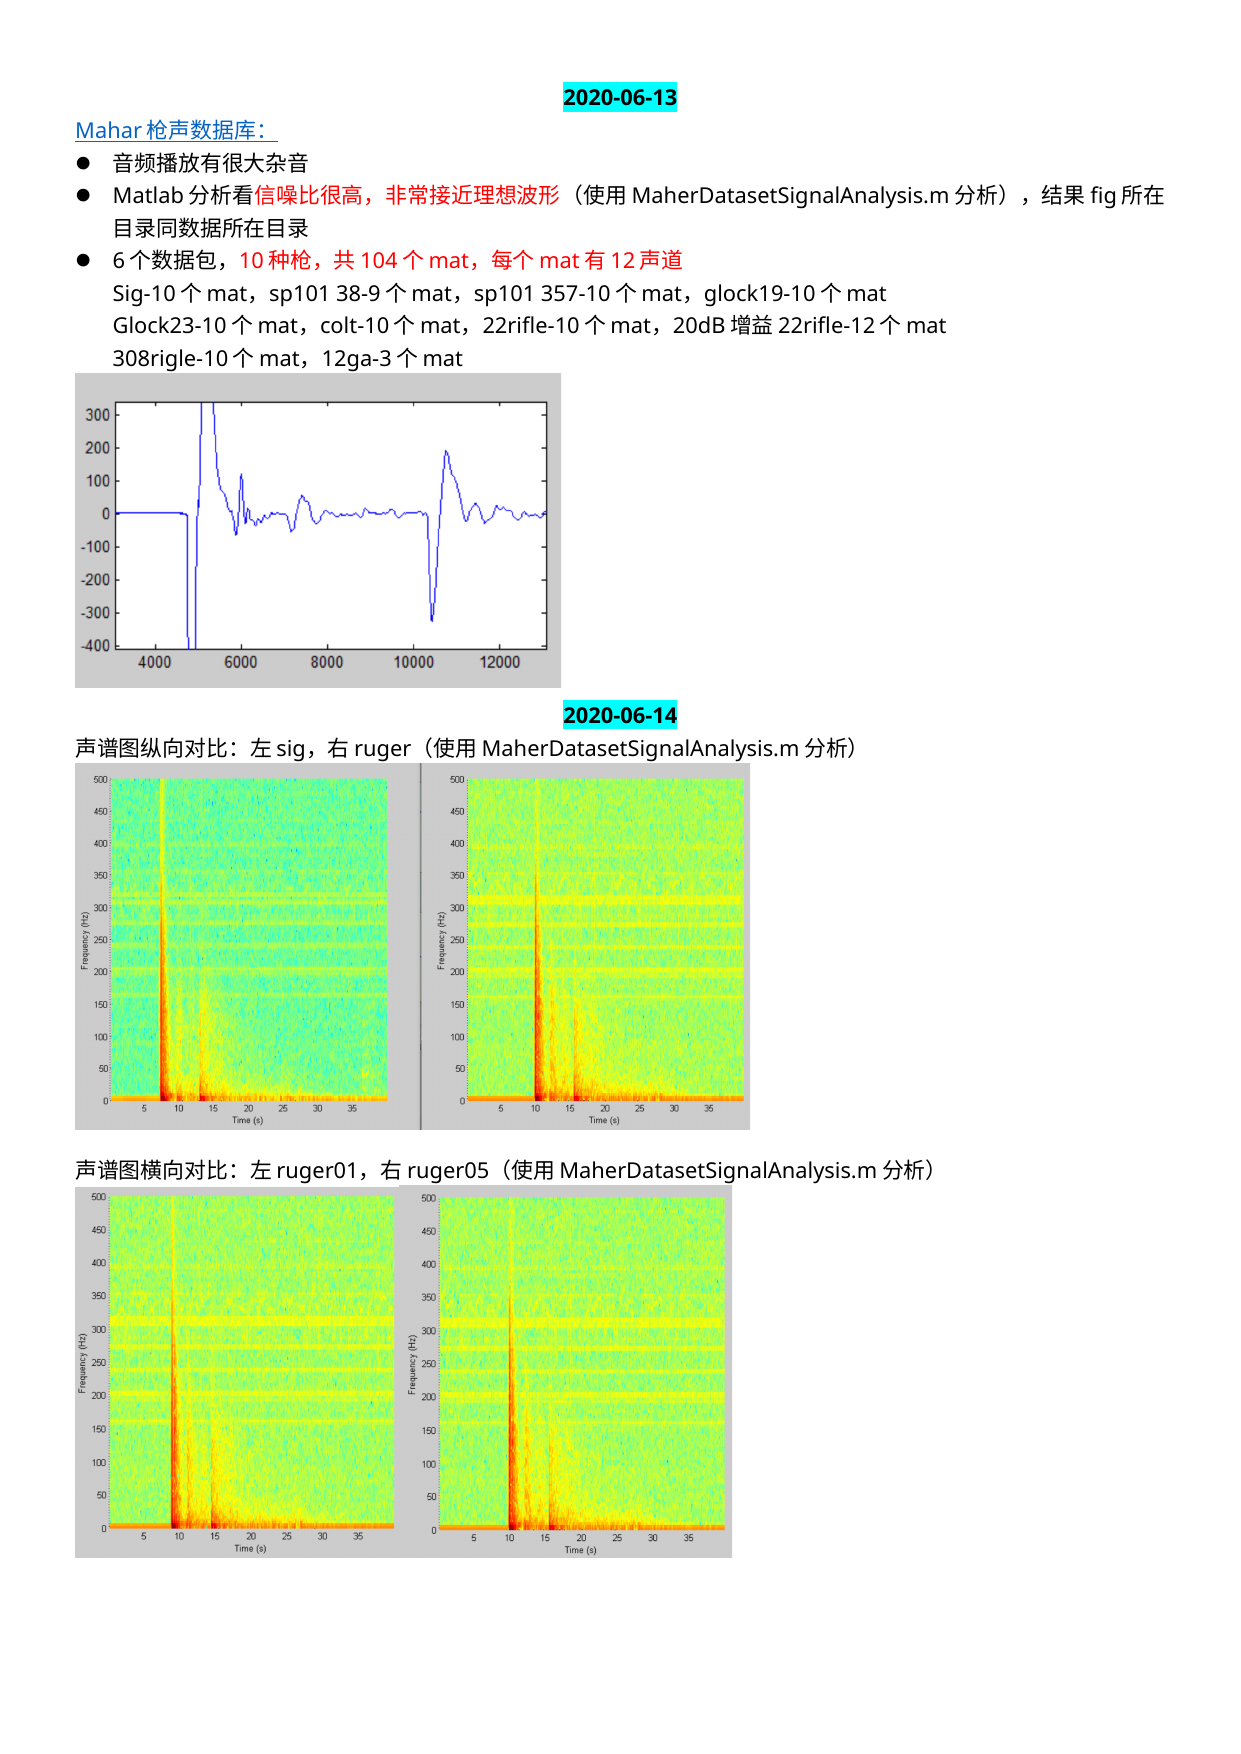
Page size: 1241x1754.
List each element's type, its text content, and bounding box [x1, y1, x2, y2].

text 2020-06-14 [75, 698, 1165, 731]
list 音频播放有很大杂音 [75, 146, 1165, 178]
picture [75, 1185, 733, 1558]
list 308rigle-10个mat，12ga-3个mat [112, 341, 1165, 373]
list 6个数据包，10种枪，共104个mat，每个mat有12声道 [75, 243, 1165, 276]
picture [75, 373, 562, 688]
text Mahar枪声数据库： [75, 113, 1165, 146]
list Sig-10个mat，sp101 38-9个mat，sp101 357-10个mat，glock19-10个mat [112, 276, 1165, 308]
text 声谱图横向对比：左ruger01，右ruger05（使用MaherDatasetSignalAnalysis.m分析） [75, 1153, 1165, 1186]
text 2020-06-13 [75, 81, 1165, 113]
text 声谱图纵向对比：左sig，右ruger（使用MaherDatasetSignalAnalysis.m分析） [75, 731, 1165, 763]
list Glock23-10个mat，colt-10个mat，22rifle-10个mat，20dB增益22rifle-12个mat [112, 308, 1165, 341]
list Matlab分析看信噪比很高，非常接近理想波形（使用MaherDatasetSignalAnalysis.m分析），结果fig所在目录同数据所在目录 [75, 178, 1165, 243]
picture [75, 763, 750, 1130]
